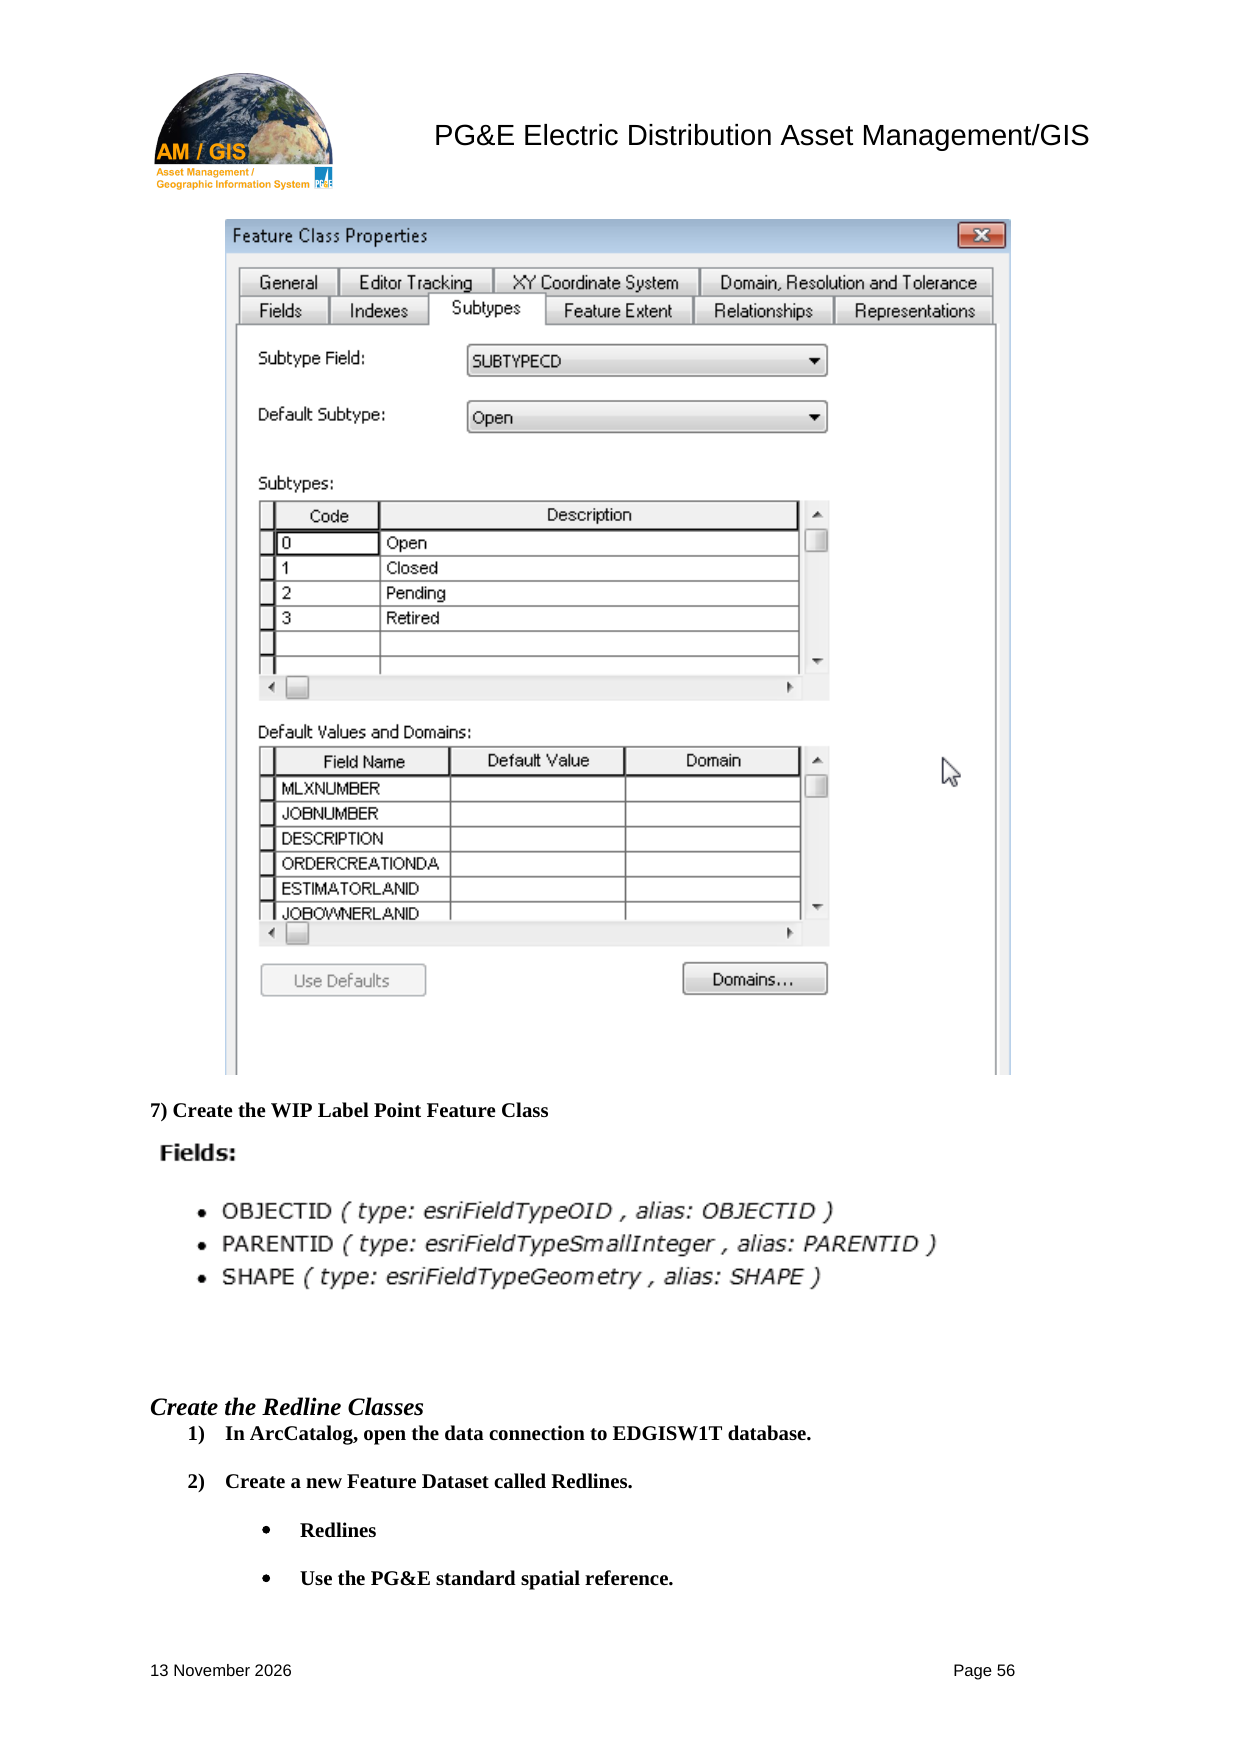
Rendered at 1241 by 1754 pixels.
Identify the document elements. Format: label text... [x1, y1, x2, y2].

list Create a new Feature Dataset called Redlines. [187, 1469, 1090, 1493]
picture [150, 1122, 1063, 1344]
text Create the Redline Classes [150, 1392, 1090, 1421]
list In ArcCatalog, open the data connection to EDGISW1T database. [187, 1421, 1090, 1445]
list Redlines [262, 1518, 1090, 1542]
list Use the PG&E standard spatial reference. [262, 1566, 1090, 1590]
picture [150, 73, 333, 196]
text 7) Create the WIP Label Point Feature Class [150, 1098, 1090, 1122]
picture [225, 219, 1011, 1075]
